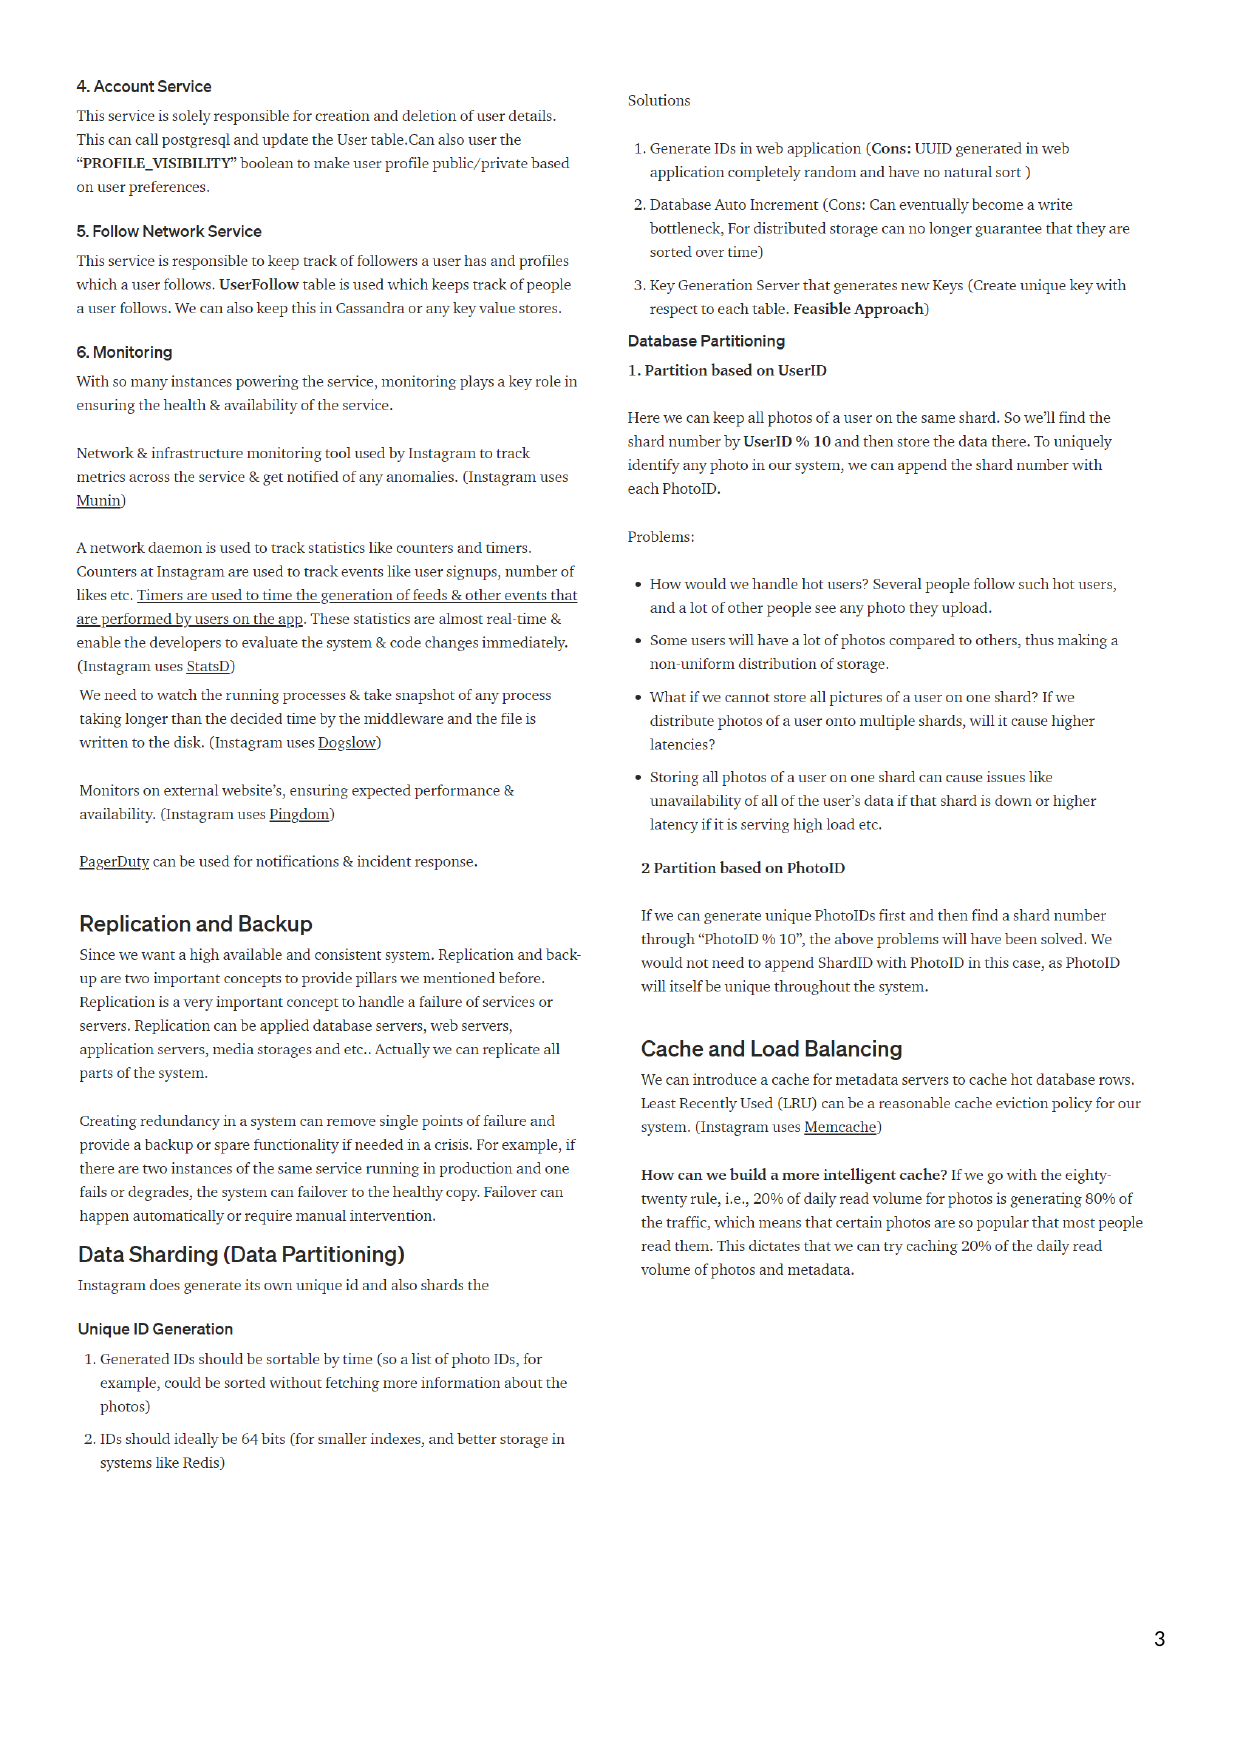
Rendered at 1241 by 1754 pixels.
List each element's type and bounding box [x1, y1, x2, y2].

picture [75, 75, 1165, 1477]
